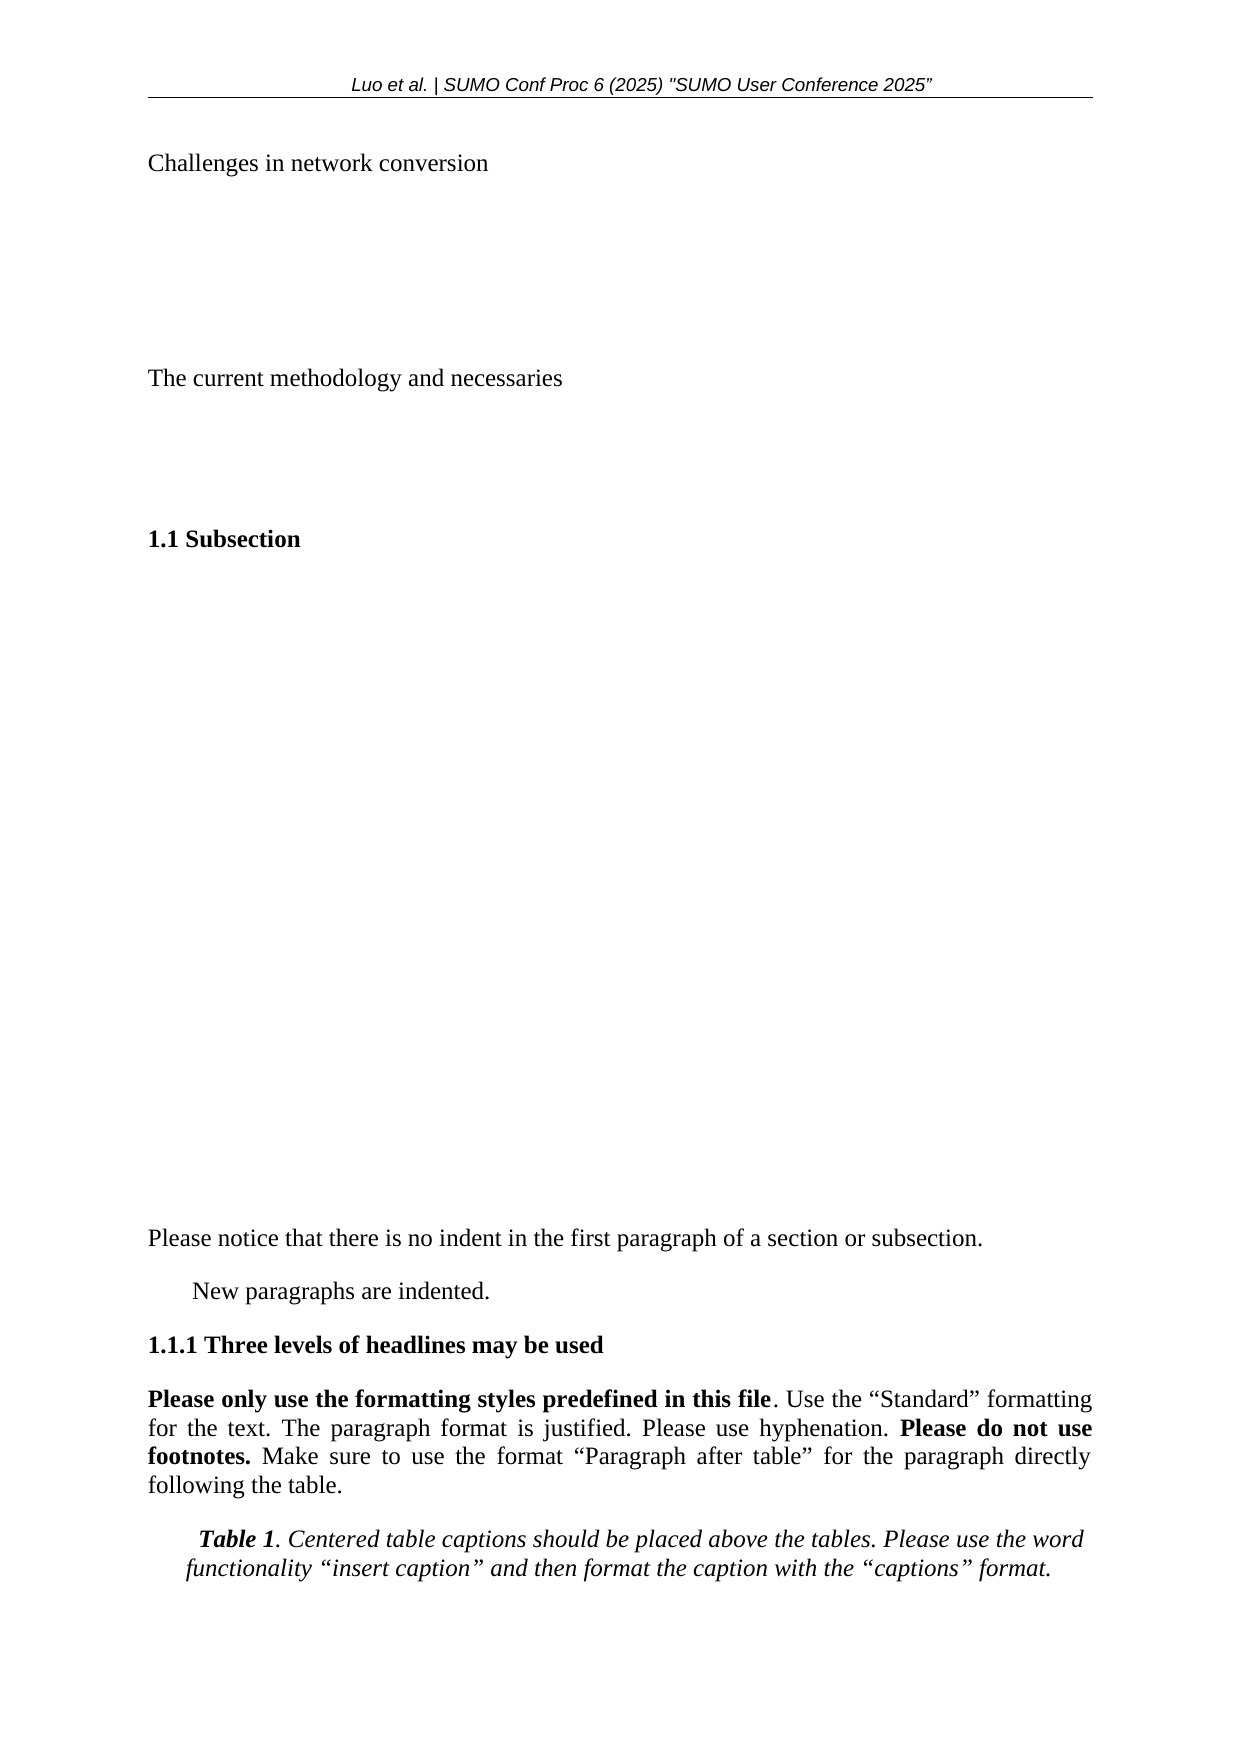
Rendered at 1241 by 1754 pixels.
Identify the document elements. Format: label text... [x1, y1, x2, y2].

subtitle 1.1 Subsection [148, 524, 1093, 553]
text Please notice that there is no indent in the first paragraph of a section or subsection. [148, 1223, 1093, 1251]
text New paragraphs are indented. [148, 1276, 1093, 1305]
text Challenges in network conversion [148, 148, 1093, 176]
text Table 1. Centered table captions should be placed above the tables. Please use the word functionality “insert caption” and then format the caption with the “captions” format. [148, 1524, 1093, 1581]
text The current methodology and necessaries [148, 363, 1093, 391]
text Please only use the formatting styles predefined in this file. Use the “Standard” formatting for the text. The paragraph format is justified. Please use hyphenation. Please do not use footnotes. Make sure to use the format “Paragraph after table” for the paragraph directly following the table. [148, 1384, 1093, 1499]
subtitle 1.1.1 Three levels of headlines may be used [148, 1330, 1093, 1359]
